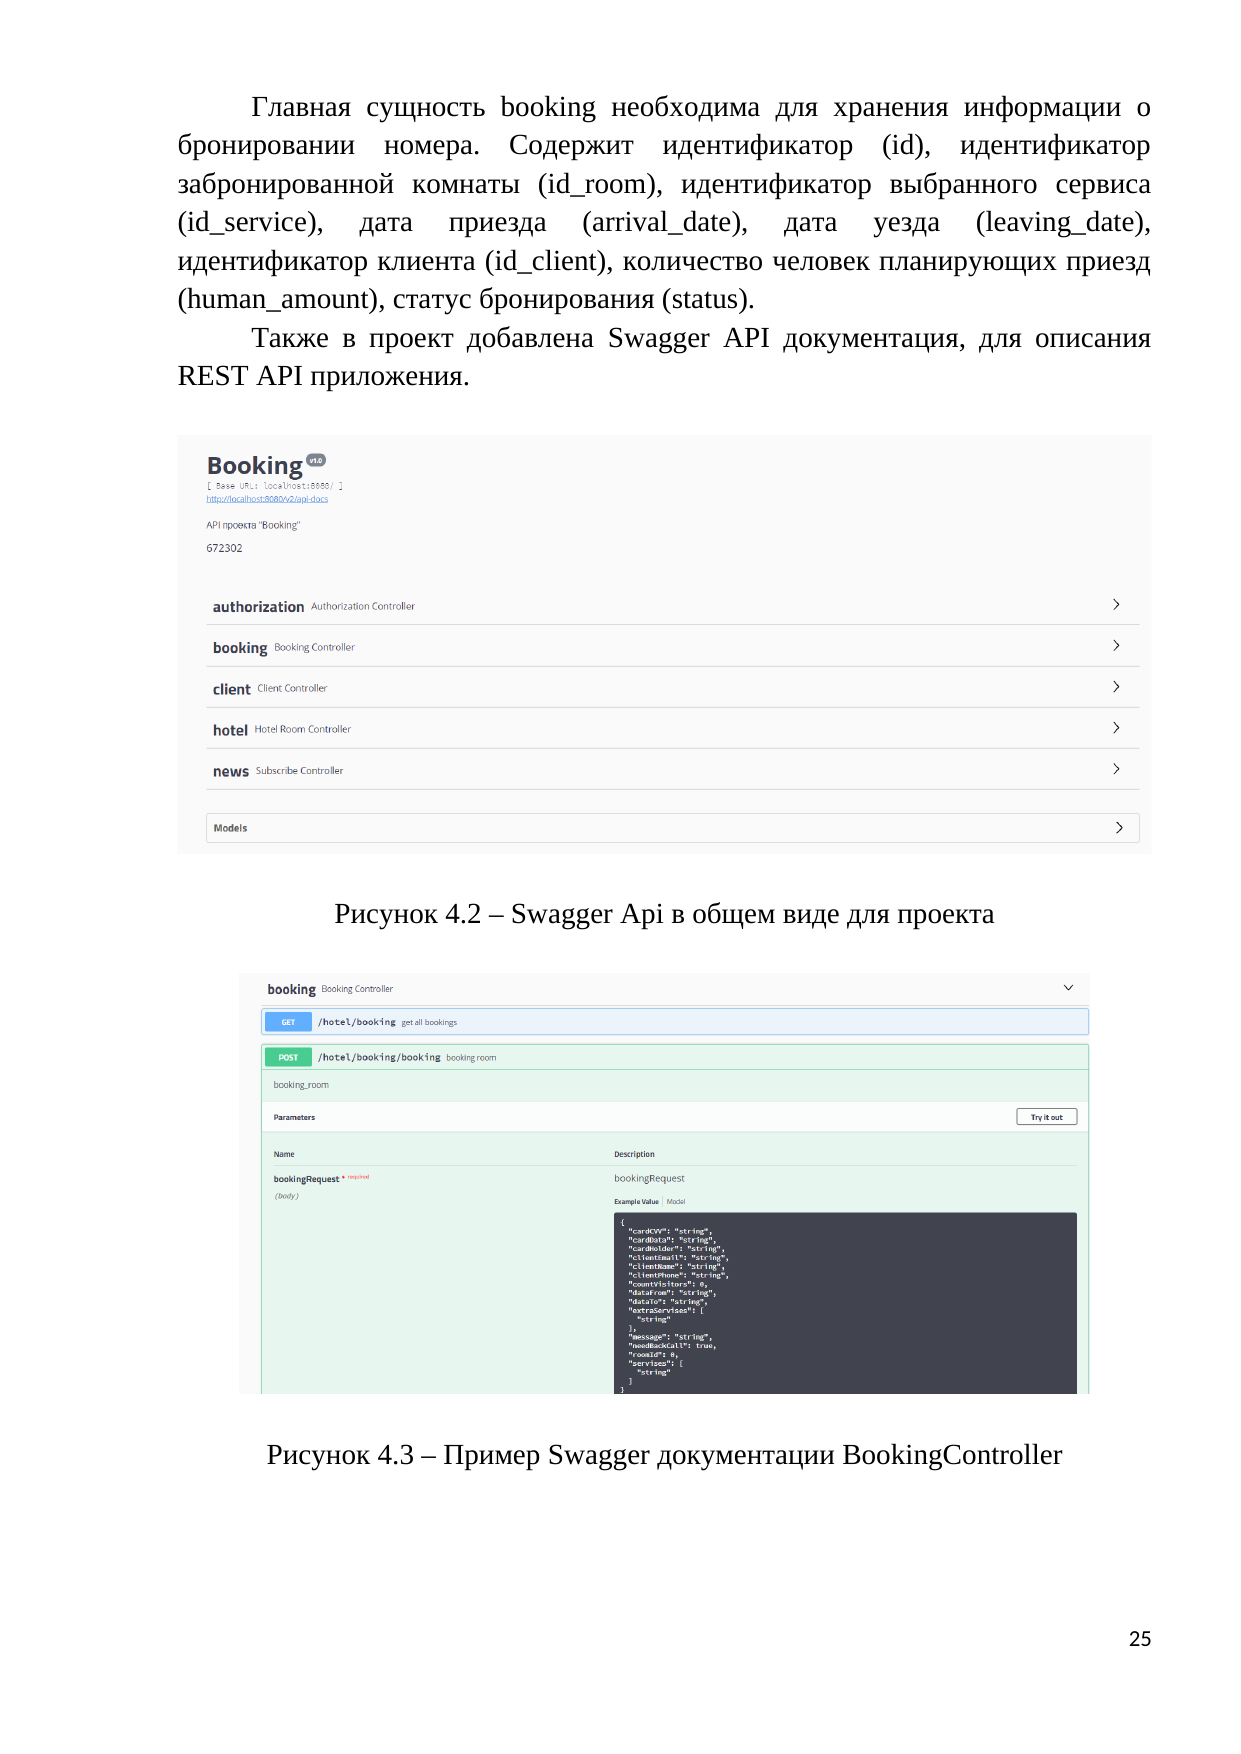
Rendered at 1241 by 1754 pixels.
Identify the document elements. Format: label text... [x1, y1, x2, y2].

text Главная сущность booking необходима для хранения информации о бронировании номера. Содержит идентификатор (id), идентификатор забронированной комнаты (id_room), идентификатор выбранного сервиса (id_service), дата приезда (arrival_date), дата уезда (leaving_date), идентификатор клиента (id_client), количество человек планирующих приезд (human_amount), статус бронирования (status). [177, 89, 1152, 315]
picture [239, 973, 1090, 1394]
text Рисунок 4.2 – Swagger Api в общем виде для проекта [177, 896, 1152, 930]
text Рисунок 4.3 – Пример Swagger документации BookingController [177, 1437, 1152, 1470]
text Также в проект добавлена Swagger API документация, для описания REST API приложения. [177, 320, 1152, 392]
picture [177, 435, 1152, 854]
